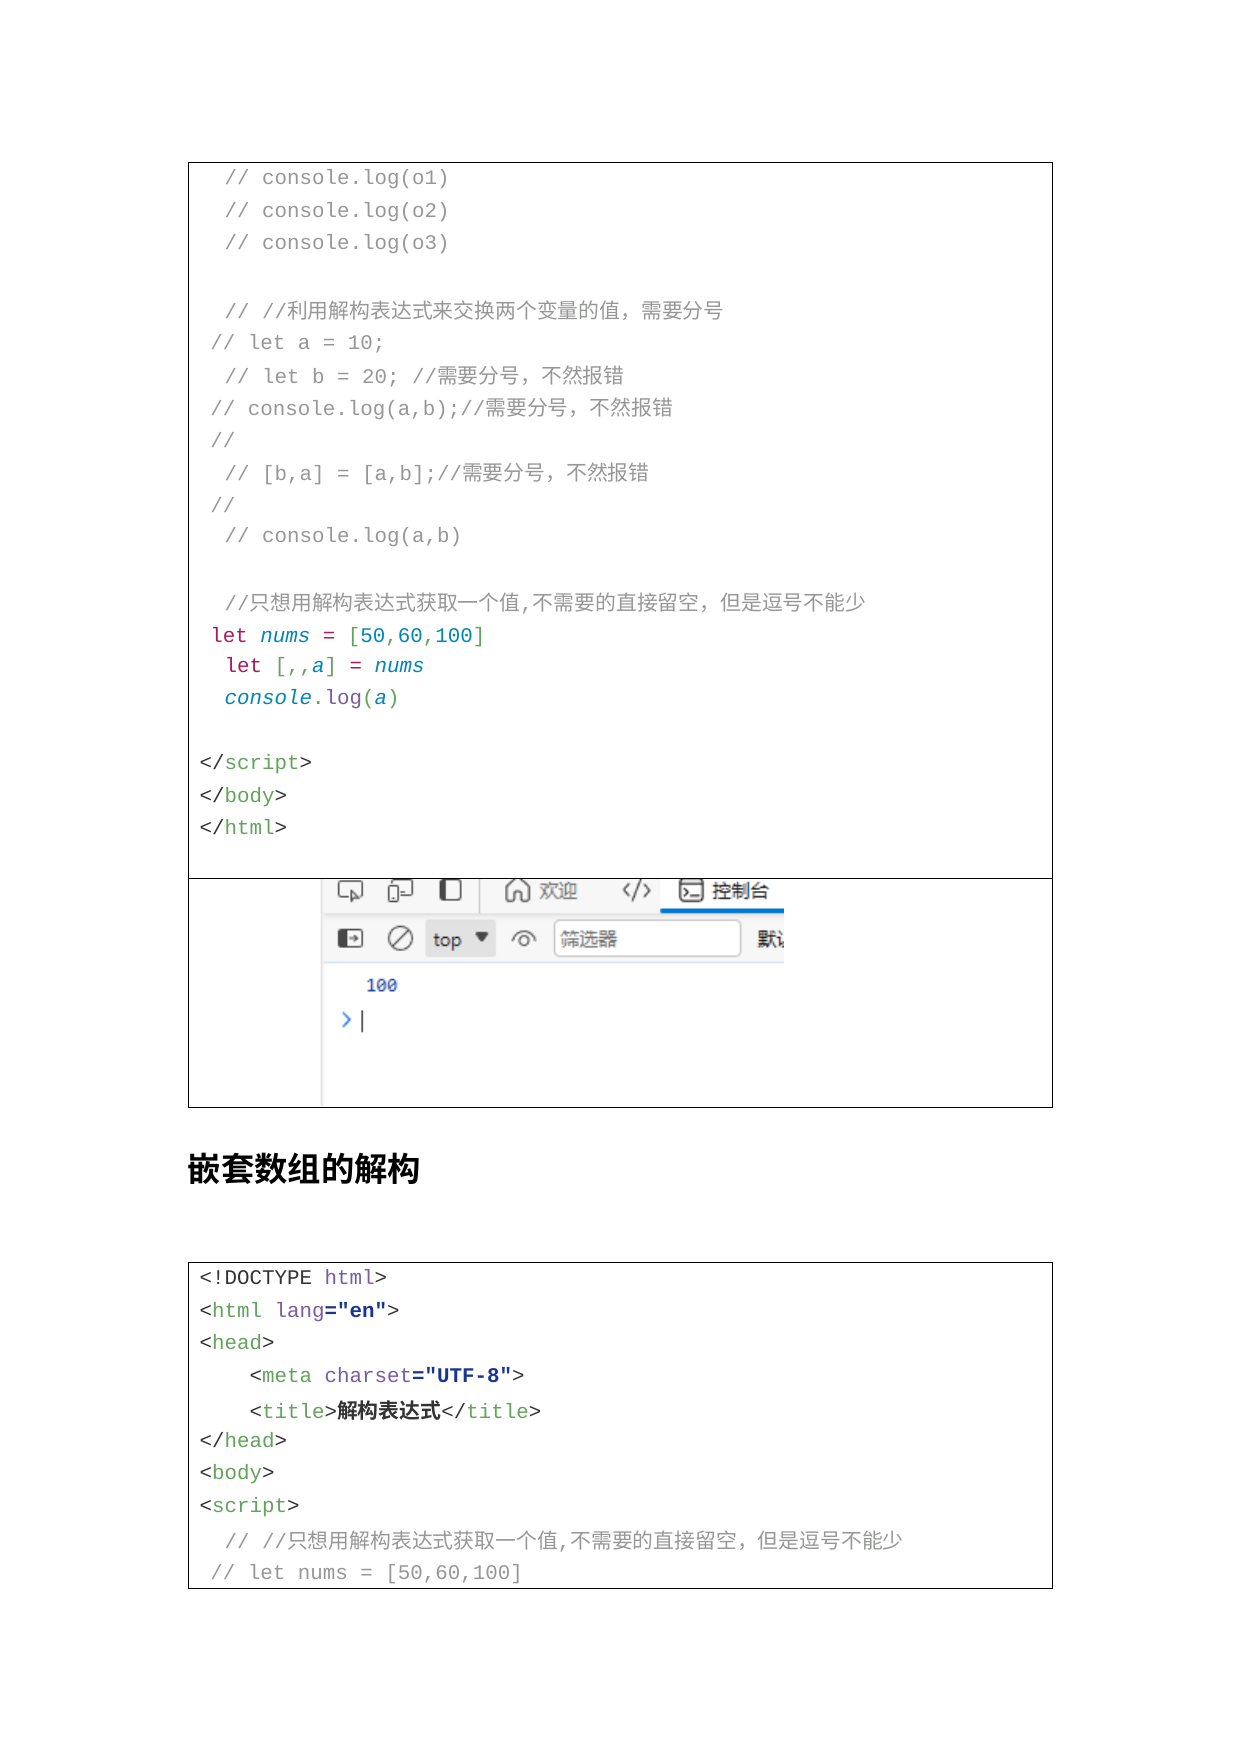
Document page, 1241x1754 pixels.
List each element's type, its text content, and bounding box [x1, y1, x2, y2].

subtitle 嵌套数组的解构 [187, 1135, 1053, 1200]
table_cell [1041, 879, 1052, 1107]
table_cell [189, 879, 199, 1107]
picture [199, 879, 784, 1106]
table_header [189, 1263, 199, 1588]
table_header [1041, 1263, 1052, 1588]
